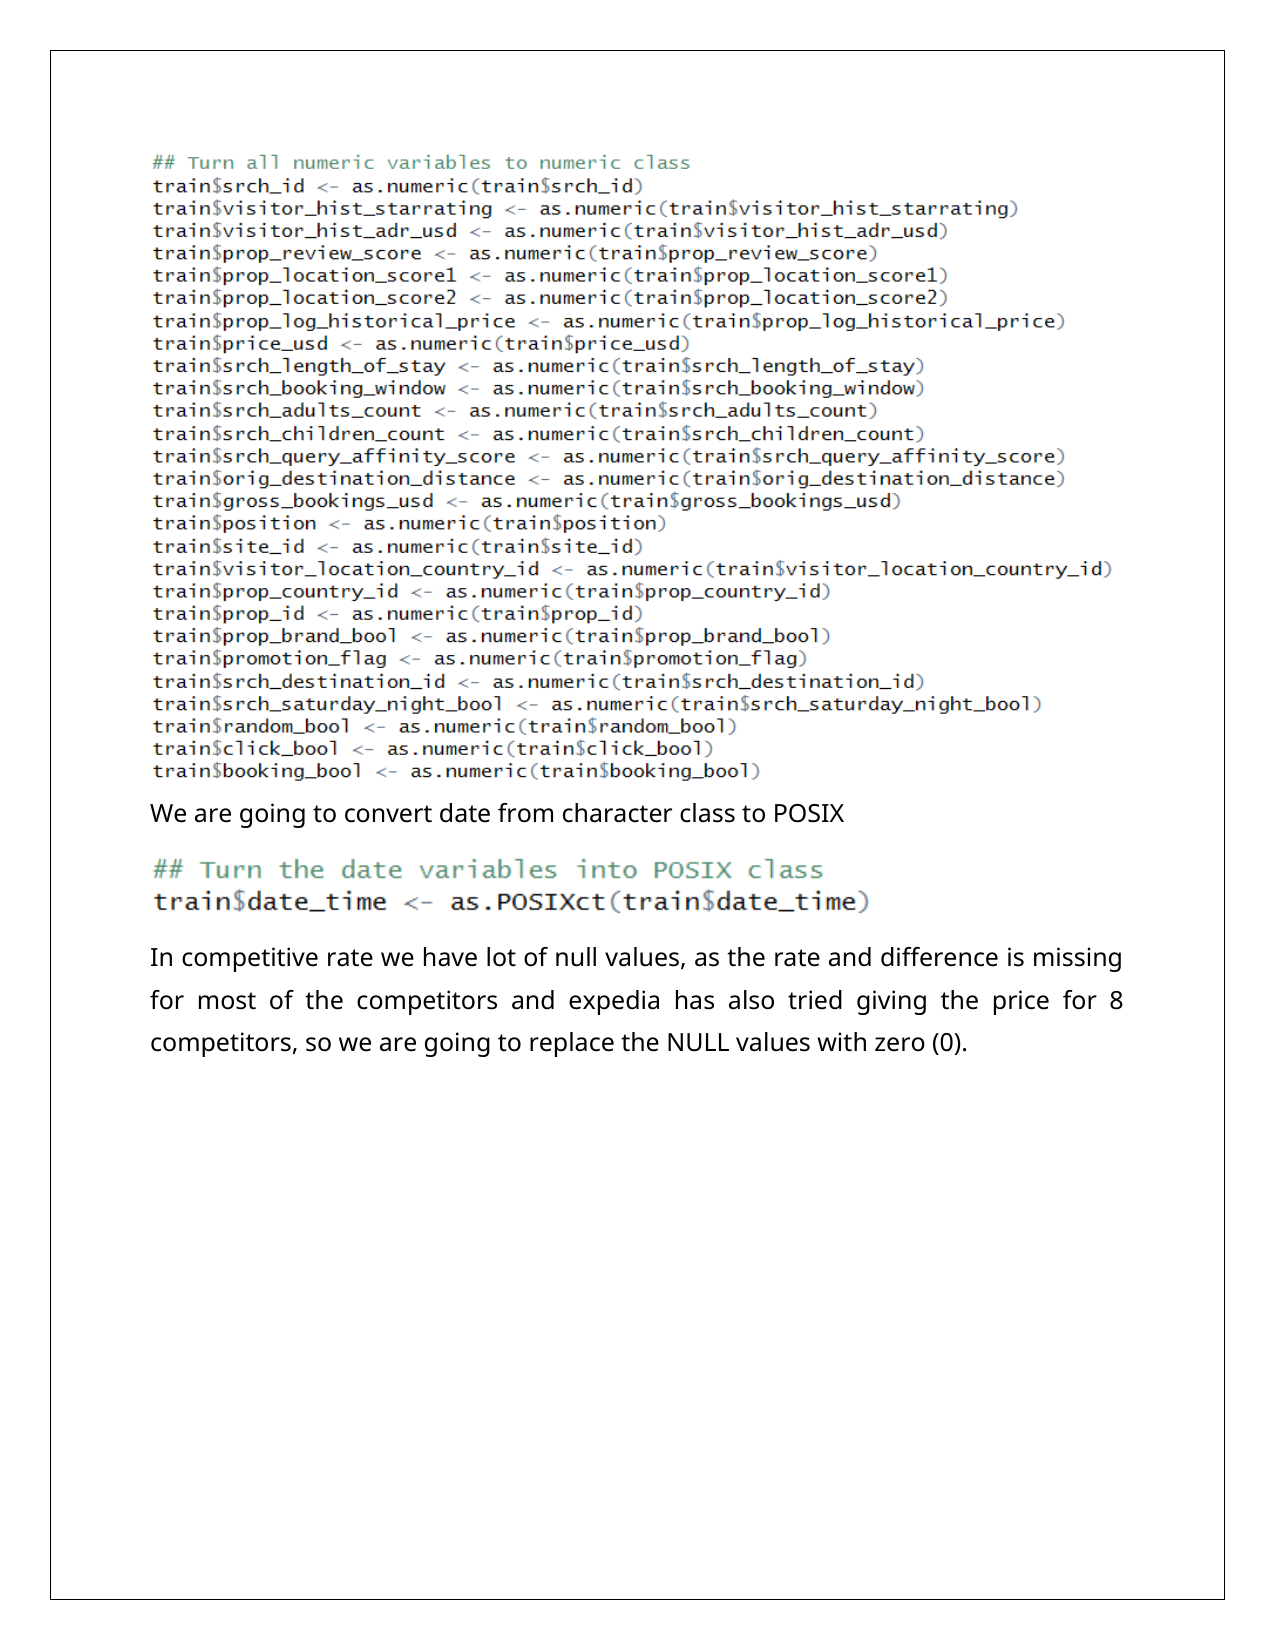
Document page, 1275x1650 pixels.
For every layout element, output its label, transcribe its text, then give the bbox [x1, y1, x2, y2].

text We are going to convert date from character class to POSIX [150, 795, 1125, 829]
picture [150, 837, 918, 934]
text In competitive rate we have lot of null values, as the rate and difference is missing for most of the competitors and expedia has also tried giving the price for 8 competitors, so we are going to replace the NULL values with zero (0). [150, 940, 1125, 1059]
picture [150, 150, 1125, 789]
